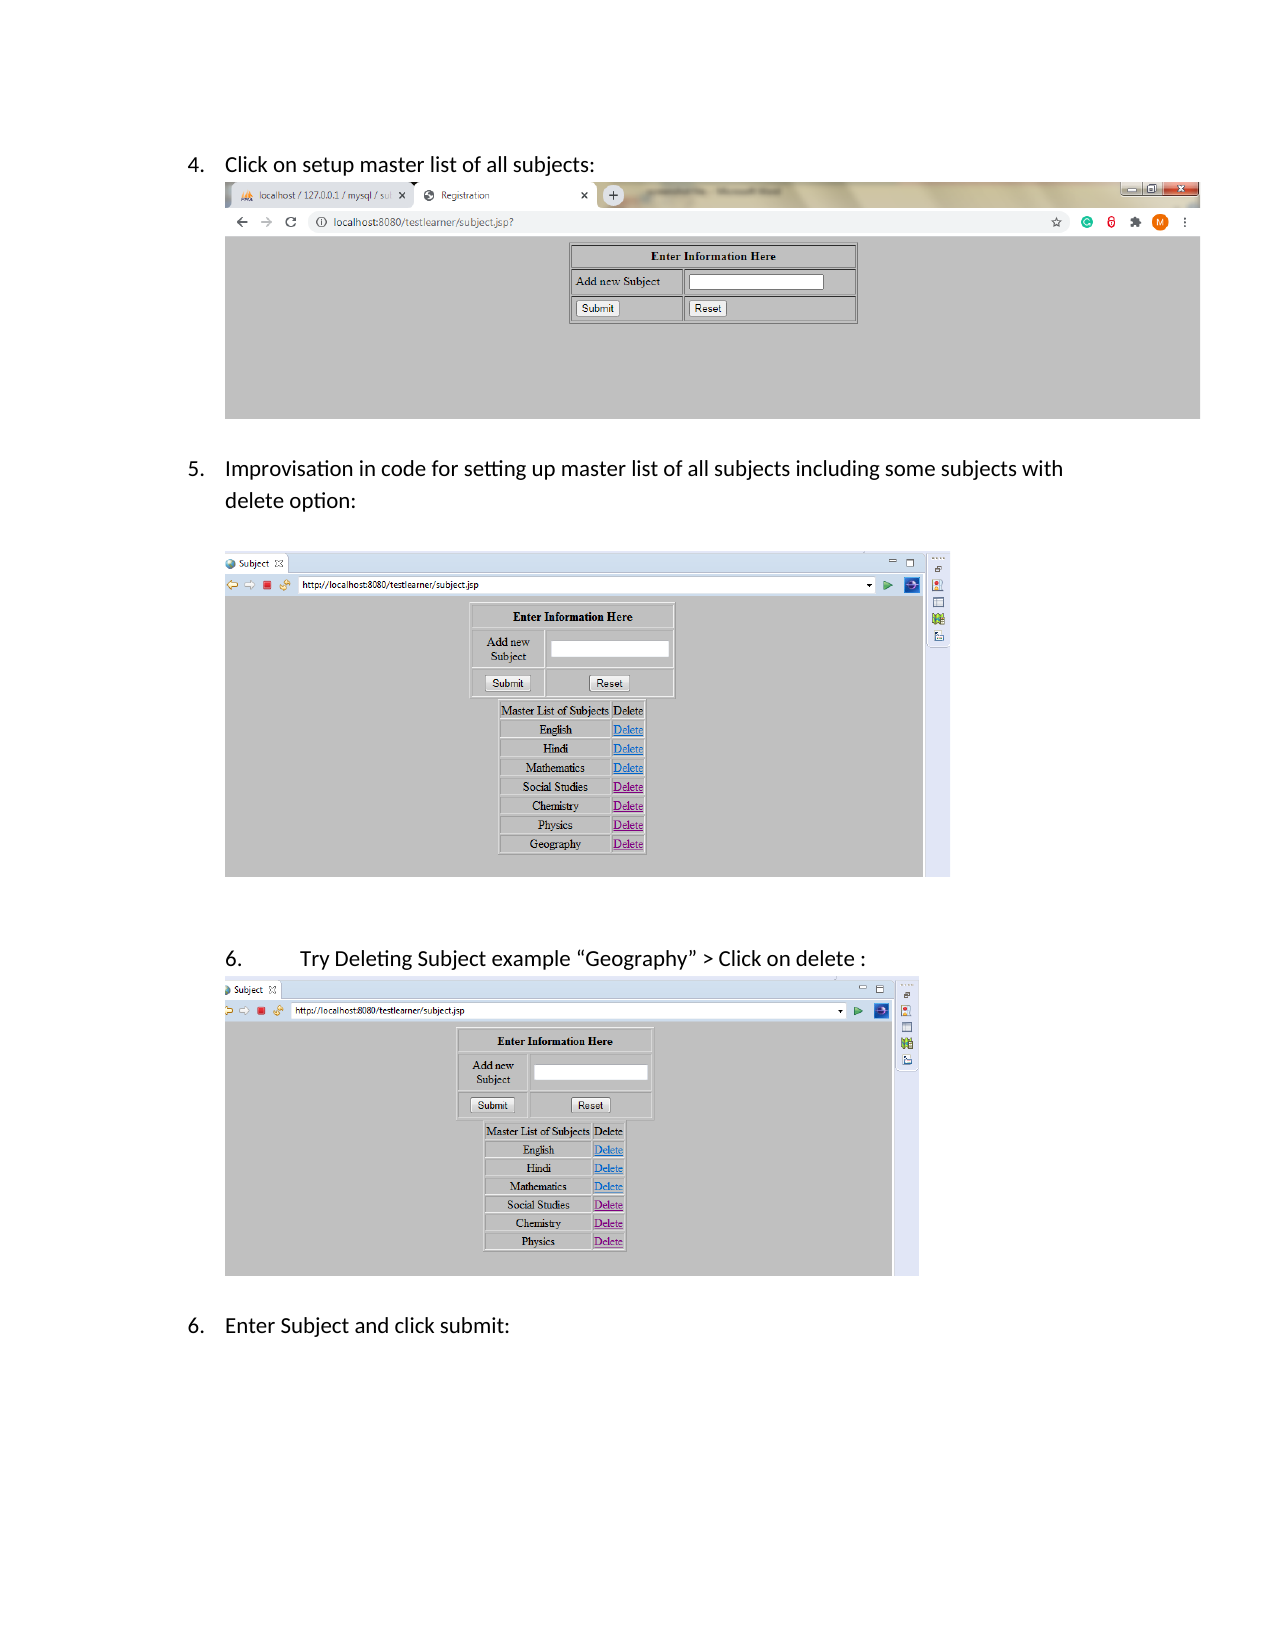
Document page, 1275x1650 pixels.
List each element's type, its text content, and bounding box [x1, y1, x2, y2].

list Click on setup master list of all subjects: [187, 150, 1125, 178]
list Enter Subject and click submit: [187, 1312, 1125, 1340]
picture [225, 976, 919, 1276]
picture [225, 551, 951, 877]
list Improvisation in code for setting up master list of all subjects including some subjects with delete option: [187, 454, 1125, 515]
picture [225, 182, 1200, 419]
list 6. Try Deleting Subject example “Geography” > Click on delete : [225, 944, 1125, 973]
